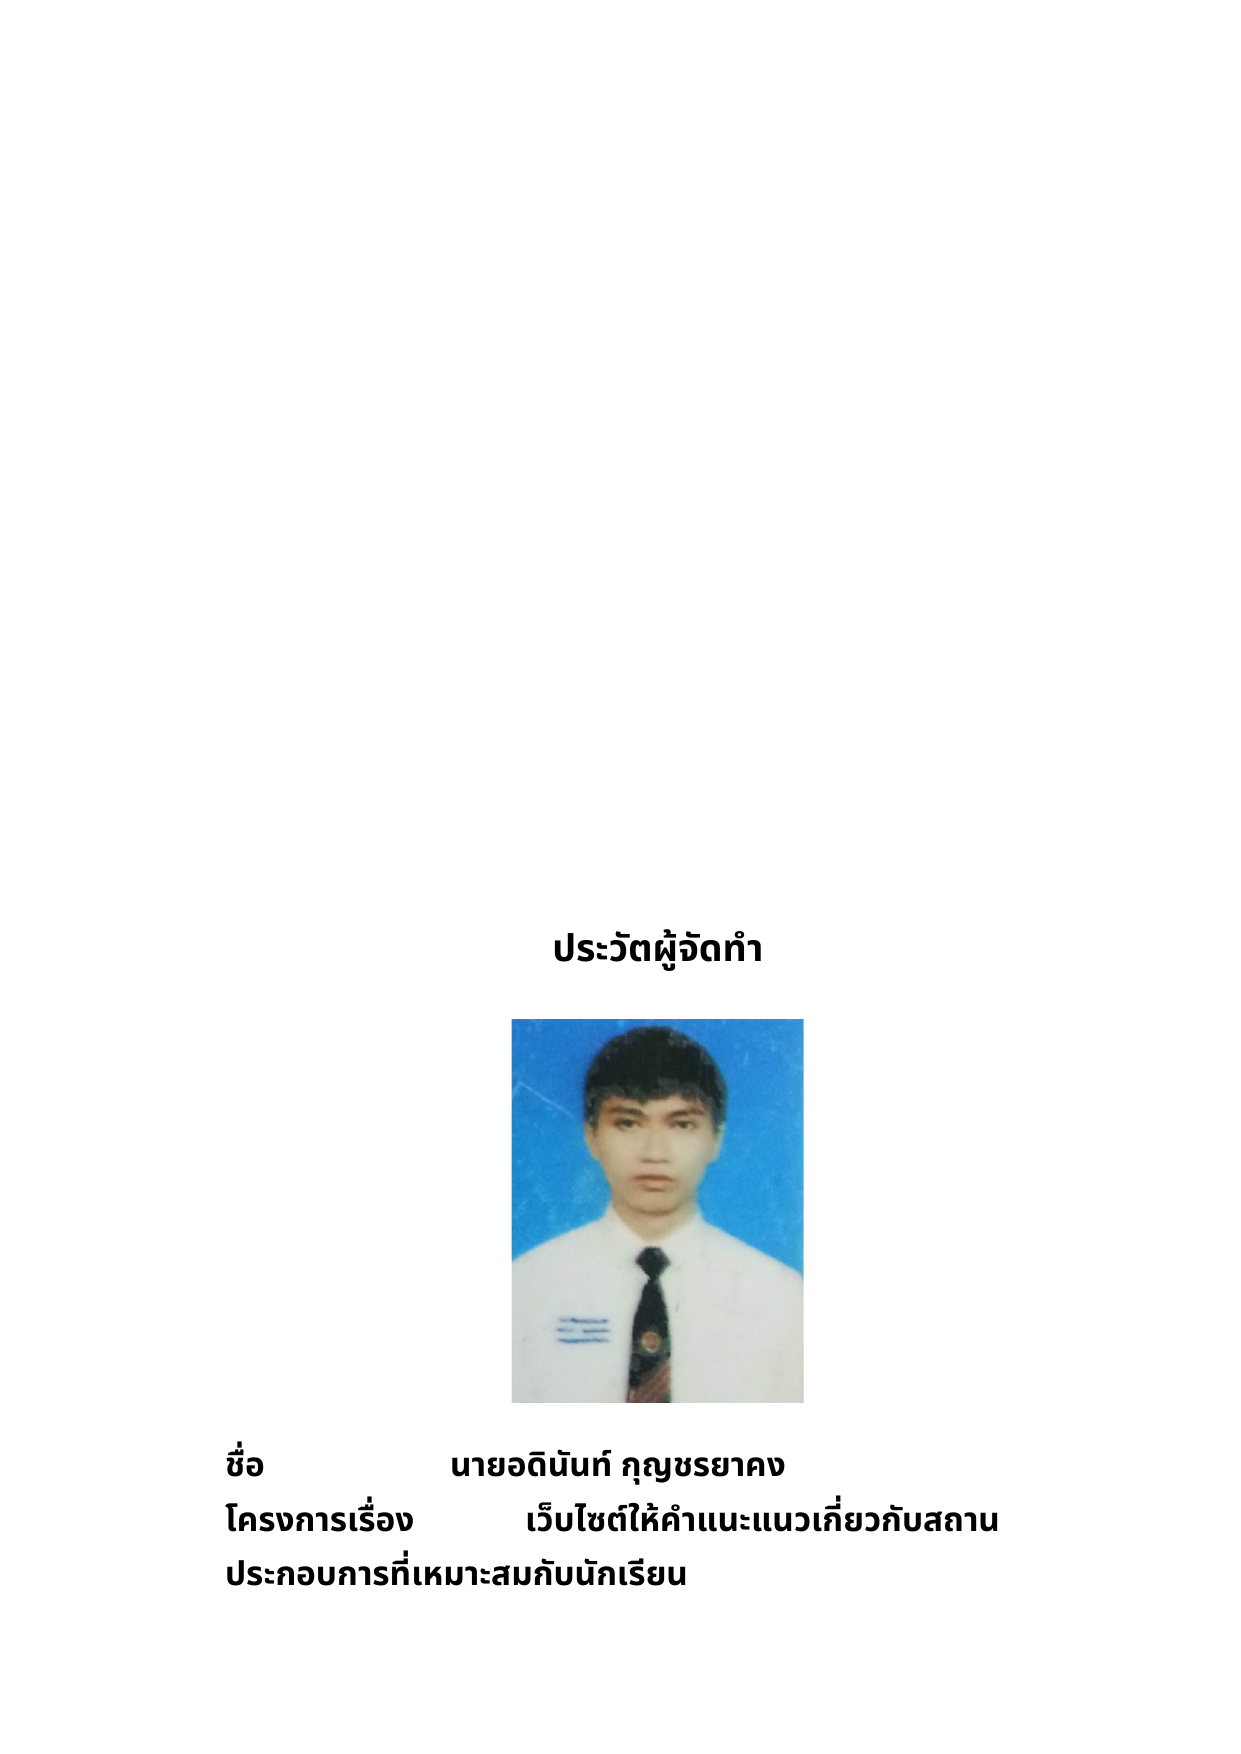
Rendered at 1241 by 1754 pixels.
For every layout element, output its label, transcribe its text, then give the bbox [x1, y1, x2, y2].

text ชื่อ นายอดินันท์ กุญชรยาคง [225, 1441, 1090, 1492]
text ประวัตผู้จัดทำ [225, 921, 1090, 978]
picture [511, 1019, 804, 1403]
text โครงการเรื่อง เว็บไซต์ให้คำแนะแนวเกี่ยวกับสถานประกอบการที่เหมาะสมกับนักเรียน [225, 1496, 1090, 1600]
